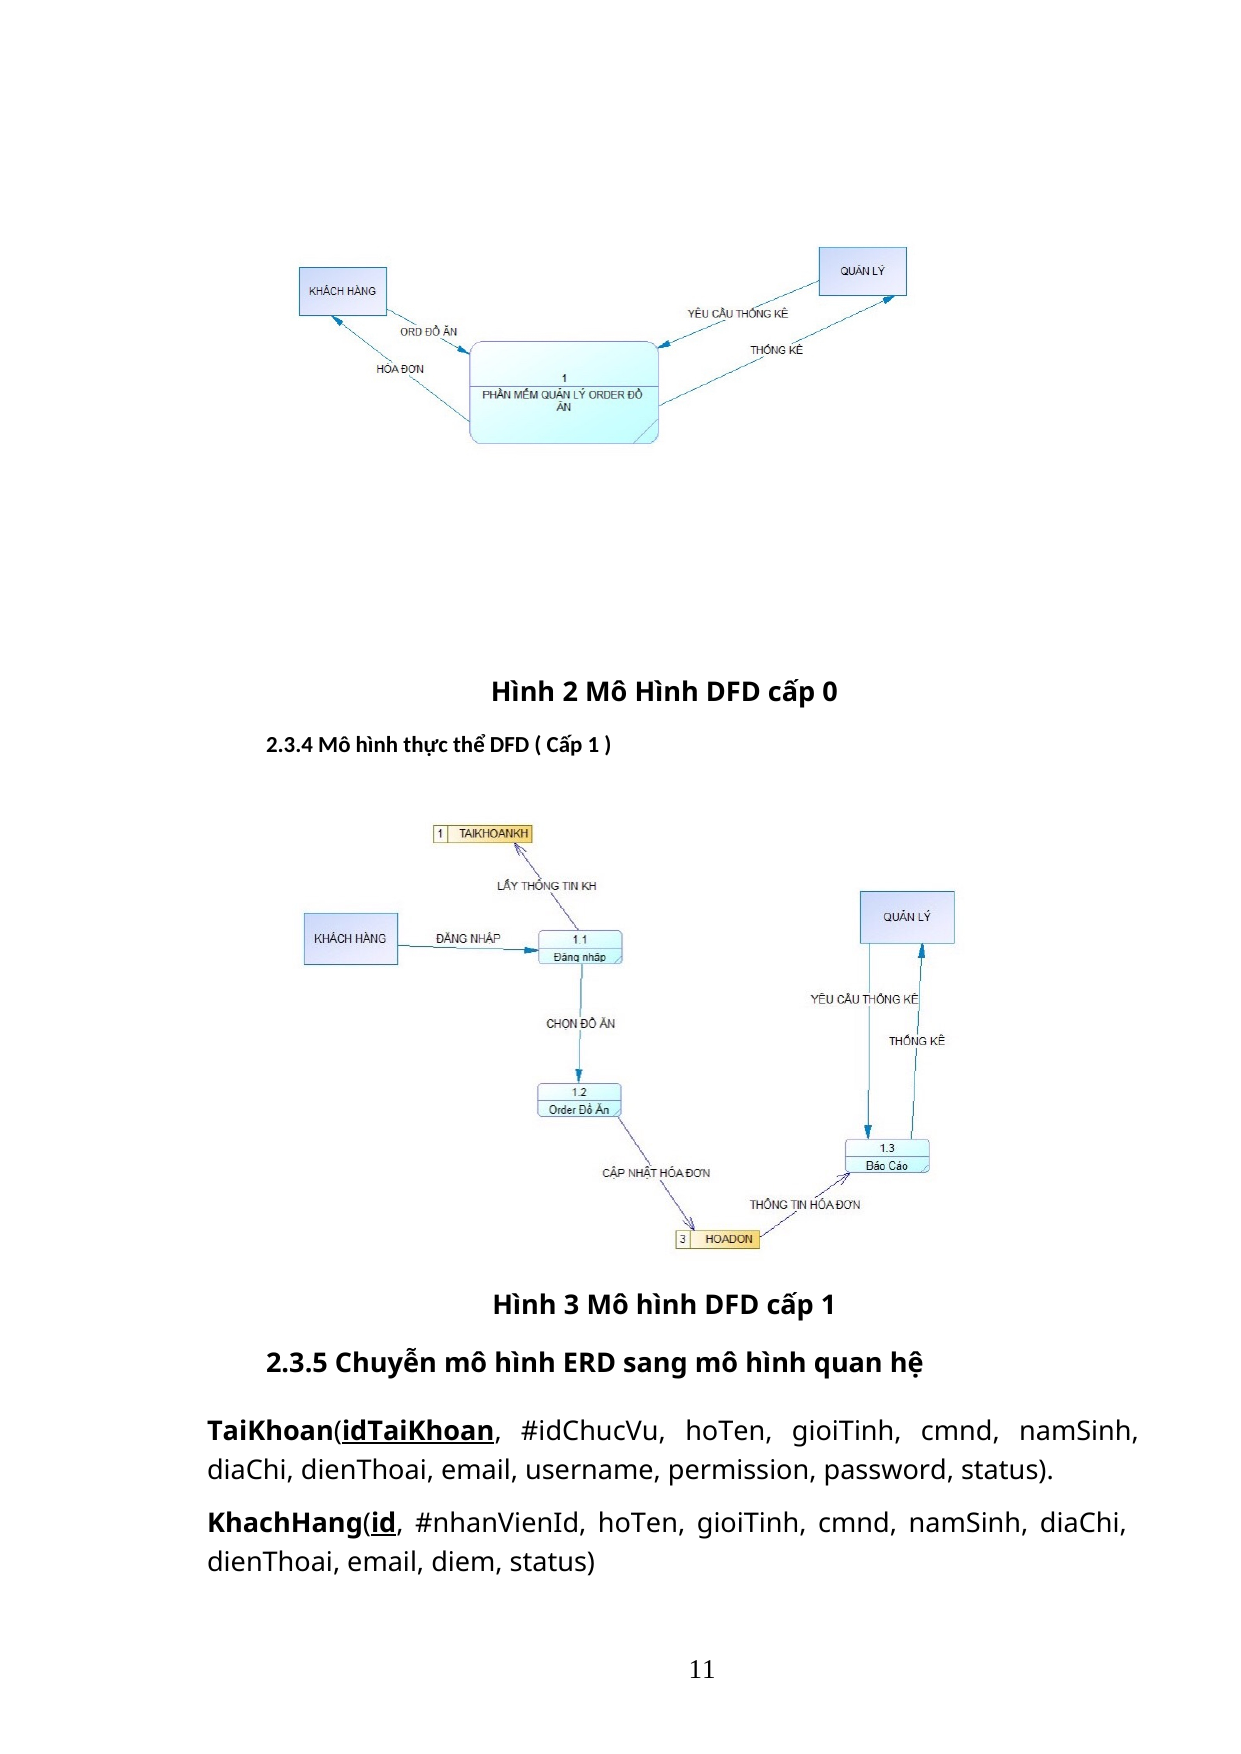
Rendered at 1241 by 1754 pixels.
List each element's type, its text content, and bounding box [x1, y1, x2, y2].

text Hình 2 Mô Hình DFD cấp 0 [207, 672, 1122, 709]
picture [265, 147, 922, 647]
text KhachHang(id, #nhanVienId, hoTen, gioiTinh, cmnd, namSinh, diaChi, dienThoai, email, diem, status) [207, 1503, 1128, 1580]
picture [265, 782, 965, 1261]
subtitle 2.3.5 Chuyễn mô hình ERD sang mô hình quan hệ [266, 1343, 1122, 1380]
text 2.3.4 Mô hình thực thể DFD ( Cấp 1 ) [207, 730, 1122, 758]
text Hình 3 Mô hình DFD cấp 1 [207, 1285, 1122, 1322]
text TaiKhoan(idTaiKhoan, #idChucVu, hoTen, gioiTinh, cmnd, namSinh, diaChi, dienThoai, email, username, permission, password, status). [207, 1411, 1139, 1488]
